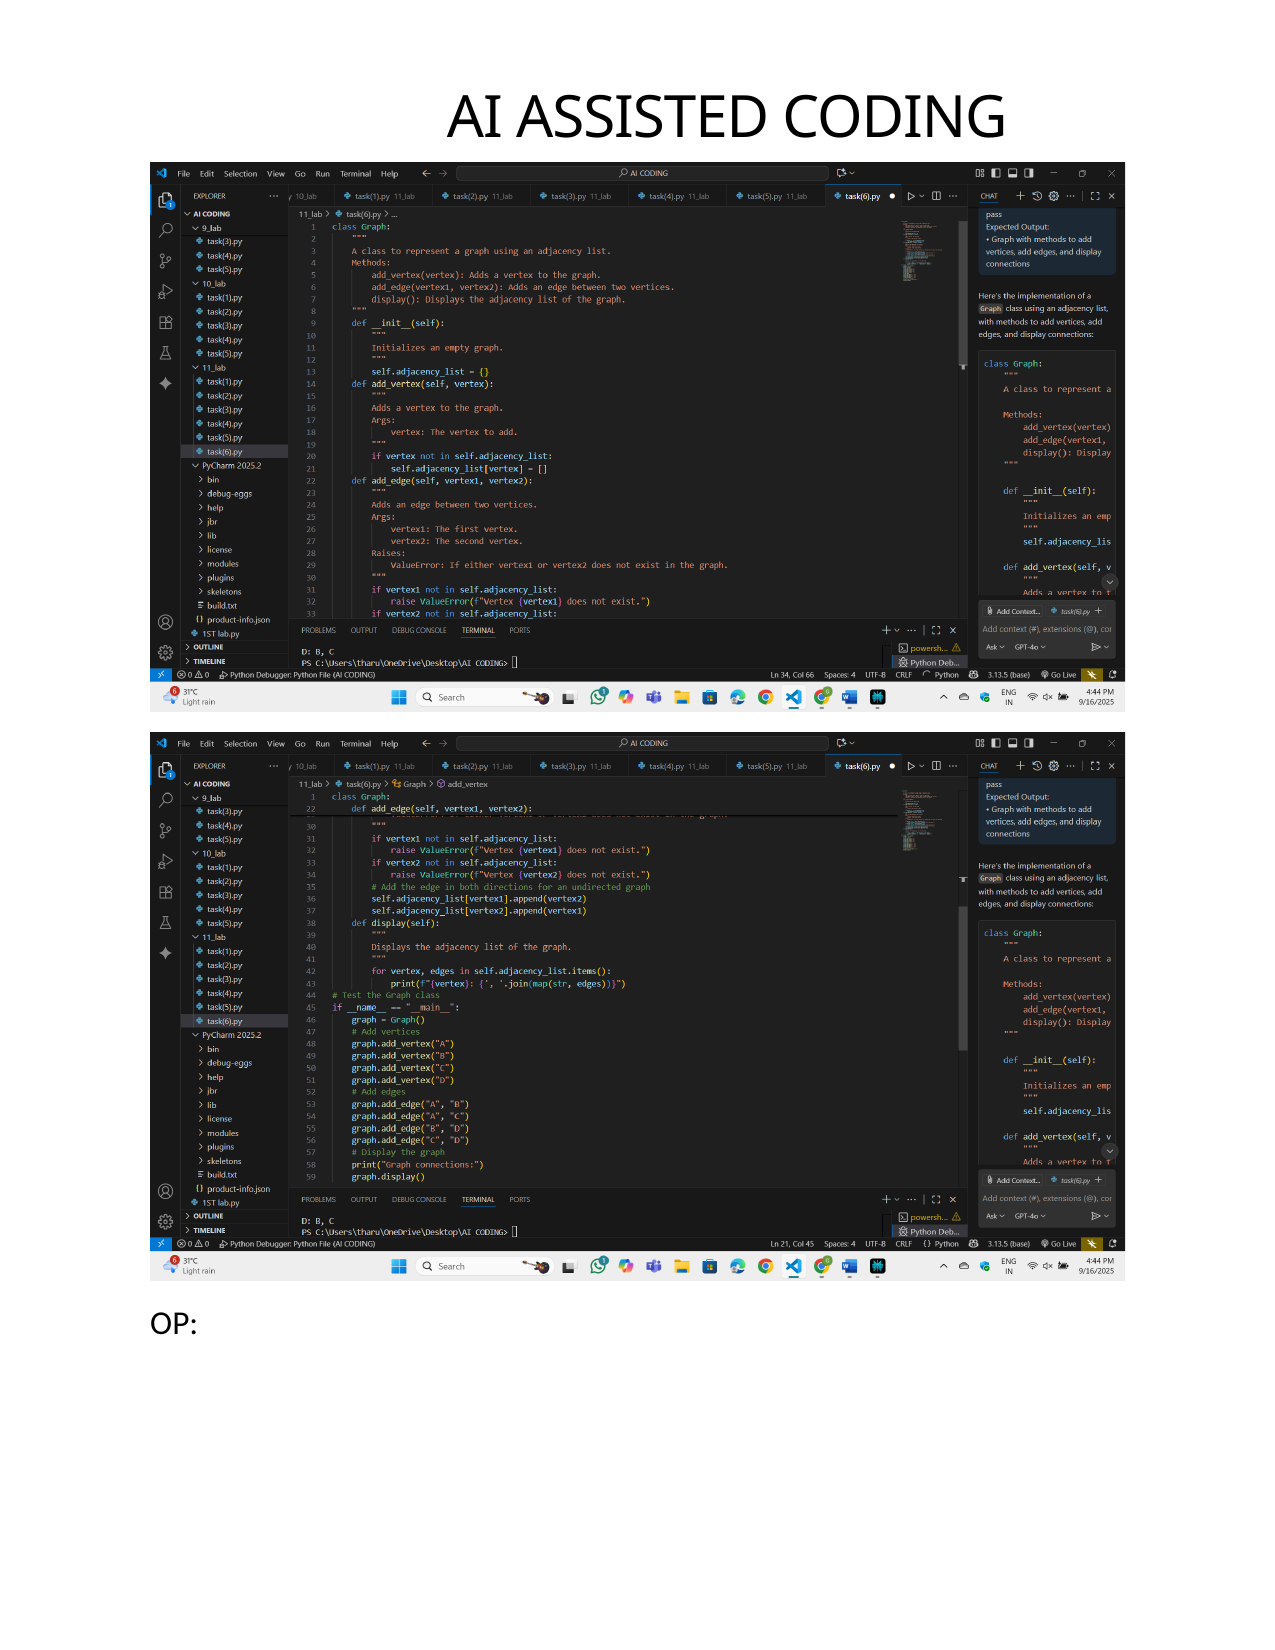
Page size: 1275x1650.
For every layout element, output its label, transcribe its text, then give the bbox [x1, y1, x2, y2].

picture [150, 162, 1125, 712]
picture [150, 732, 1125, 1281]
text OP: [150, 1302, 1125, 1343]
